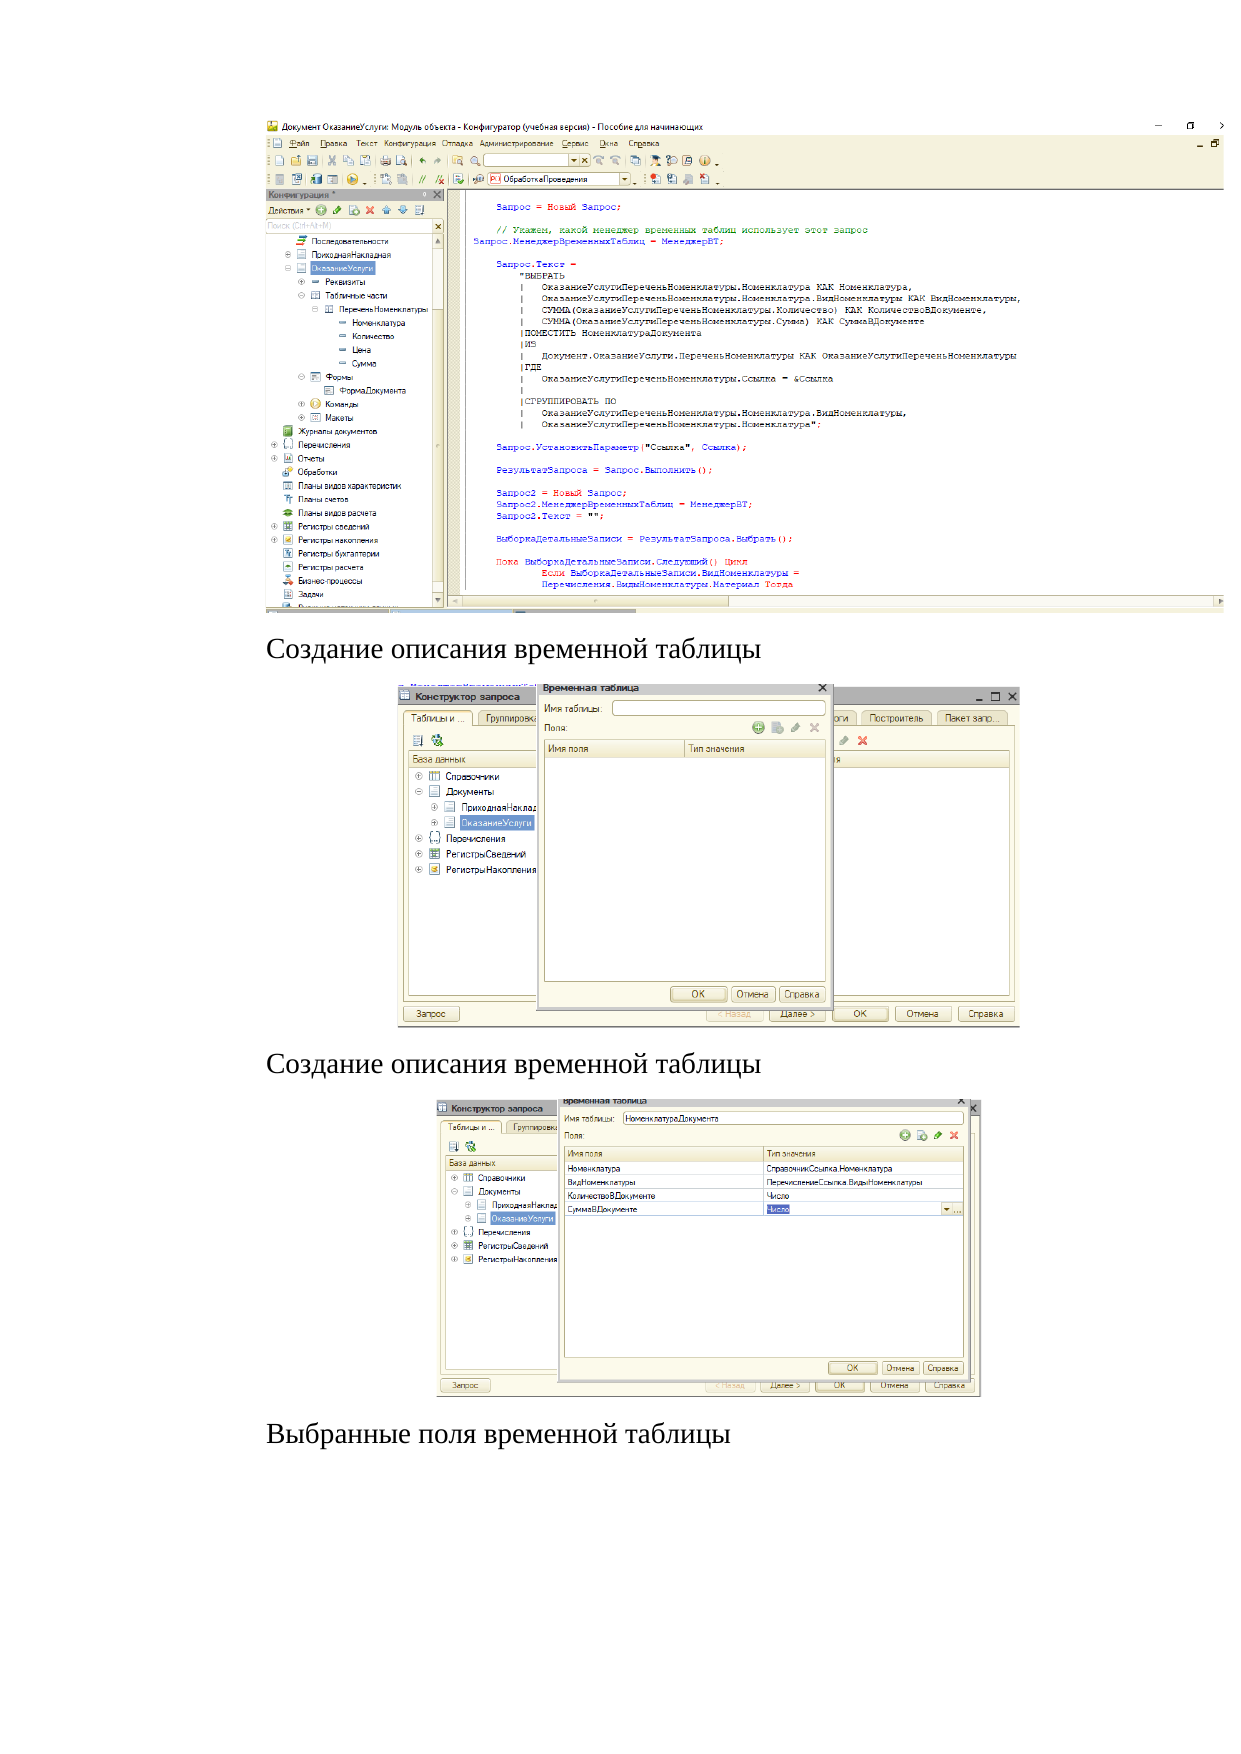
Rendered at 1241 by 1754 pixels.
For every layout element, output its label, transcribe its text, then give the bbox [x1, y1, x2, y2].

picture [397, 684, 1020, 1028]
text Создание описания временной таблицы [177, 1046, 1152, 1080]
picture [436, 1099, 982, 1397]
text Создание описания временной таблицы [177, 632, 1152, 665]
text Выбранные поля временной таблицы [177, 1416, 1152, 1449]
picture [265, 118, 1224, 613]
